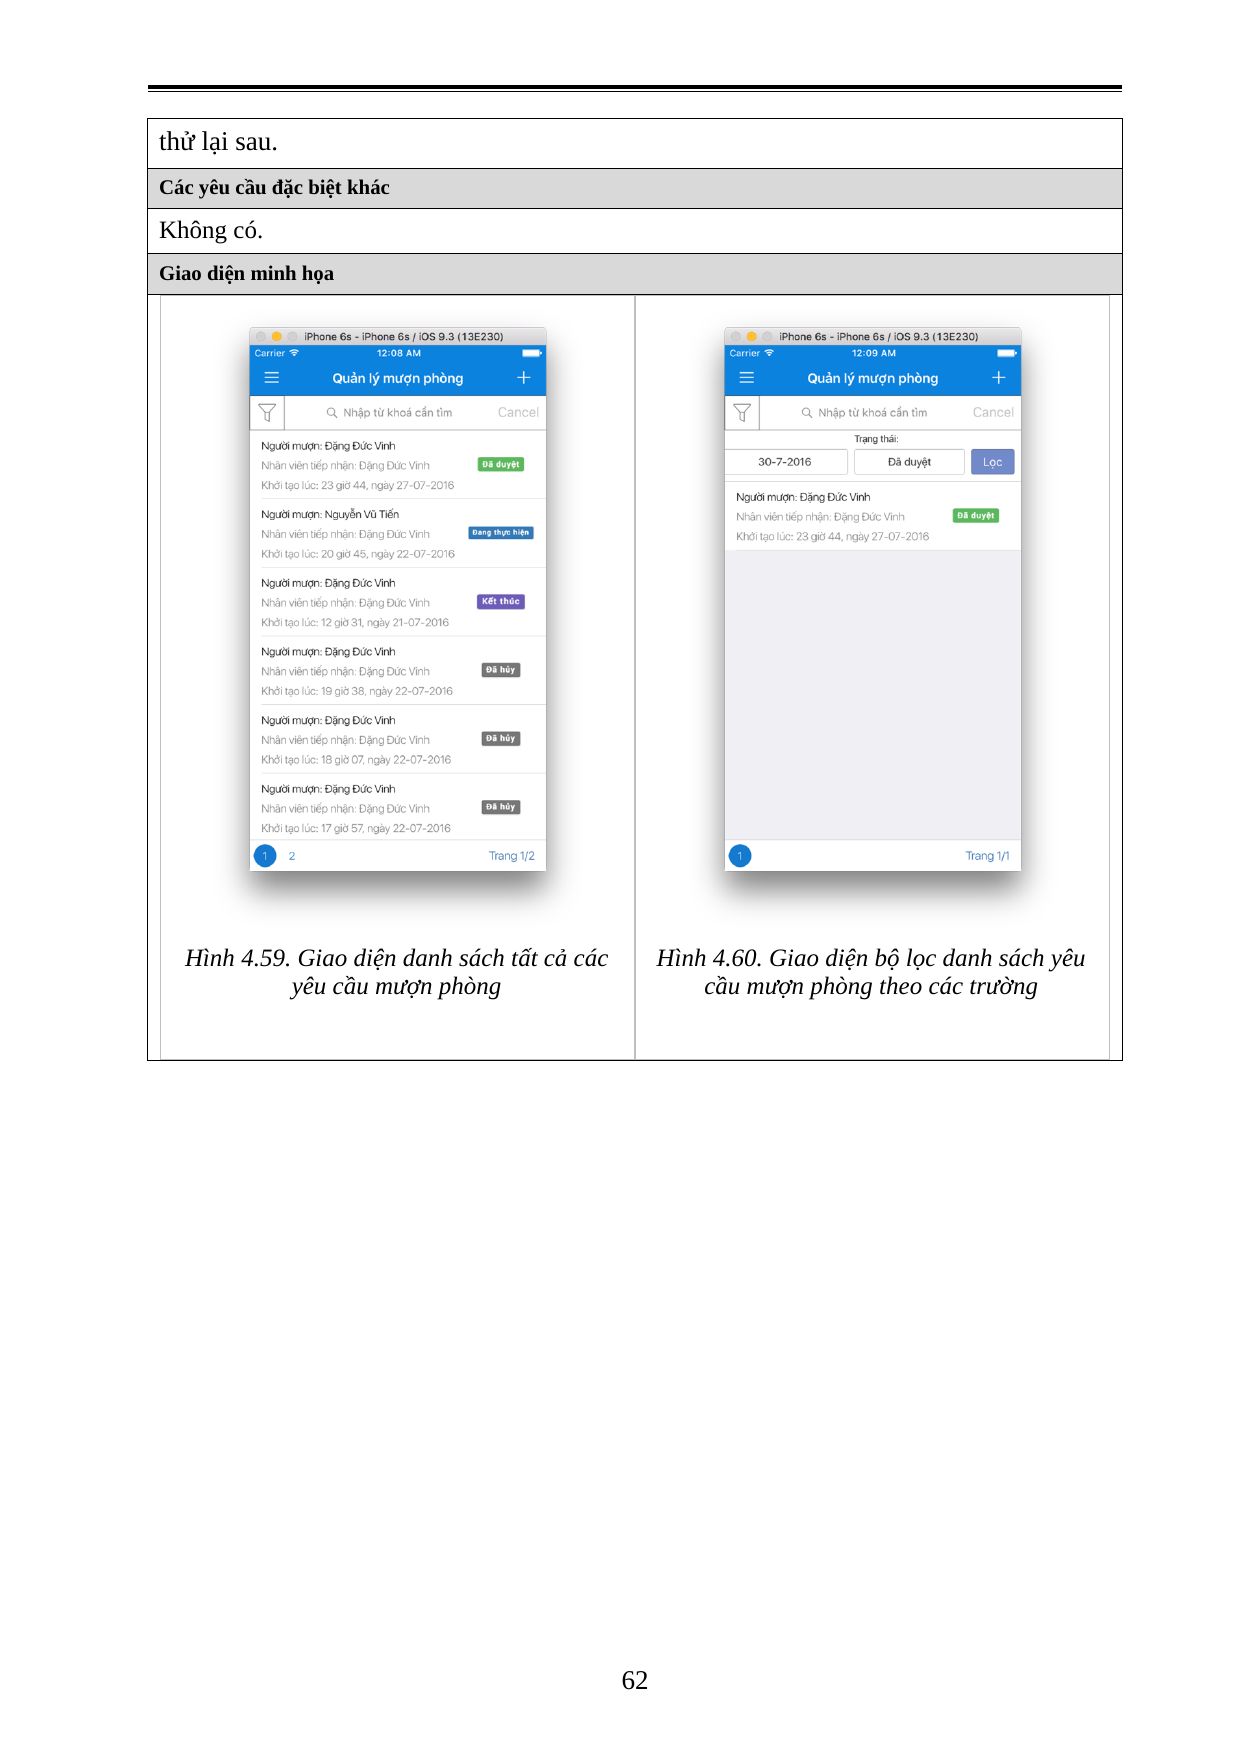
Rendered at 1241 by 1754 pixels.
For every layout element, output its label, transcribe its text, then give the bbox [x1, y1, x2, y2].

table_cell Các yêu cầu đặc biệt khác [148, 169, 1122, 208]
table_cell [148, 119, 1122, 167]
table_cell [636, 296, 1109, 1059]
table_cell [1110, 295, 1122, 1060]
table_cell Không có. [148, 209, 1122, 253]
picture [680, 302, 1065, 934]
table_cell Giao diện minh họa [148, 254, 1122, 294]
picture [205, 302, 590, 934]
table_cell [148, 295, 160, 1060]
table_cell [161, 296, 634, 1059]
